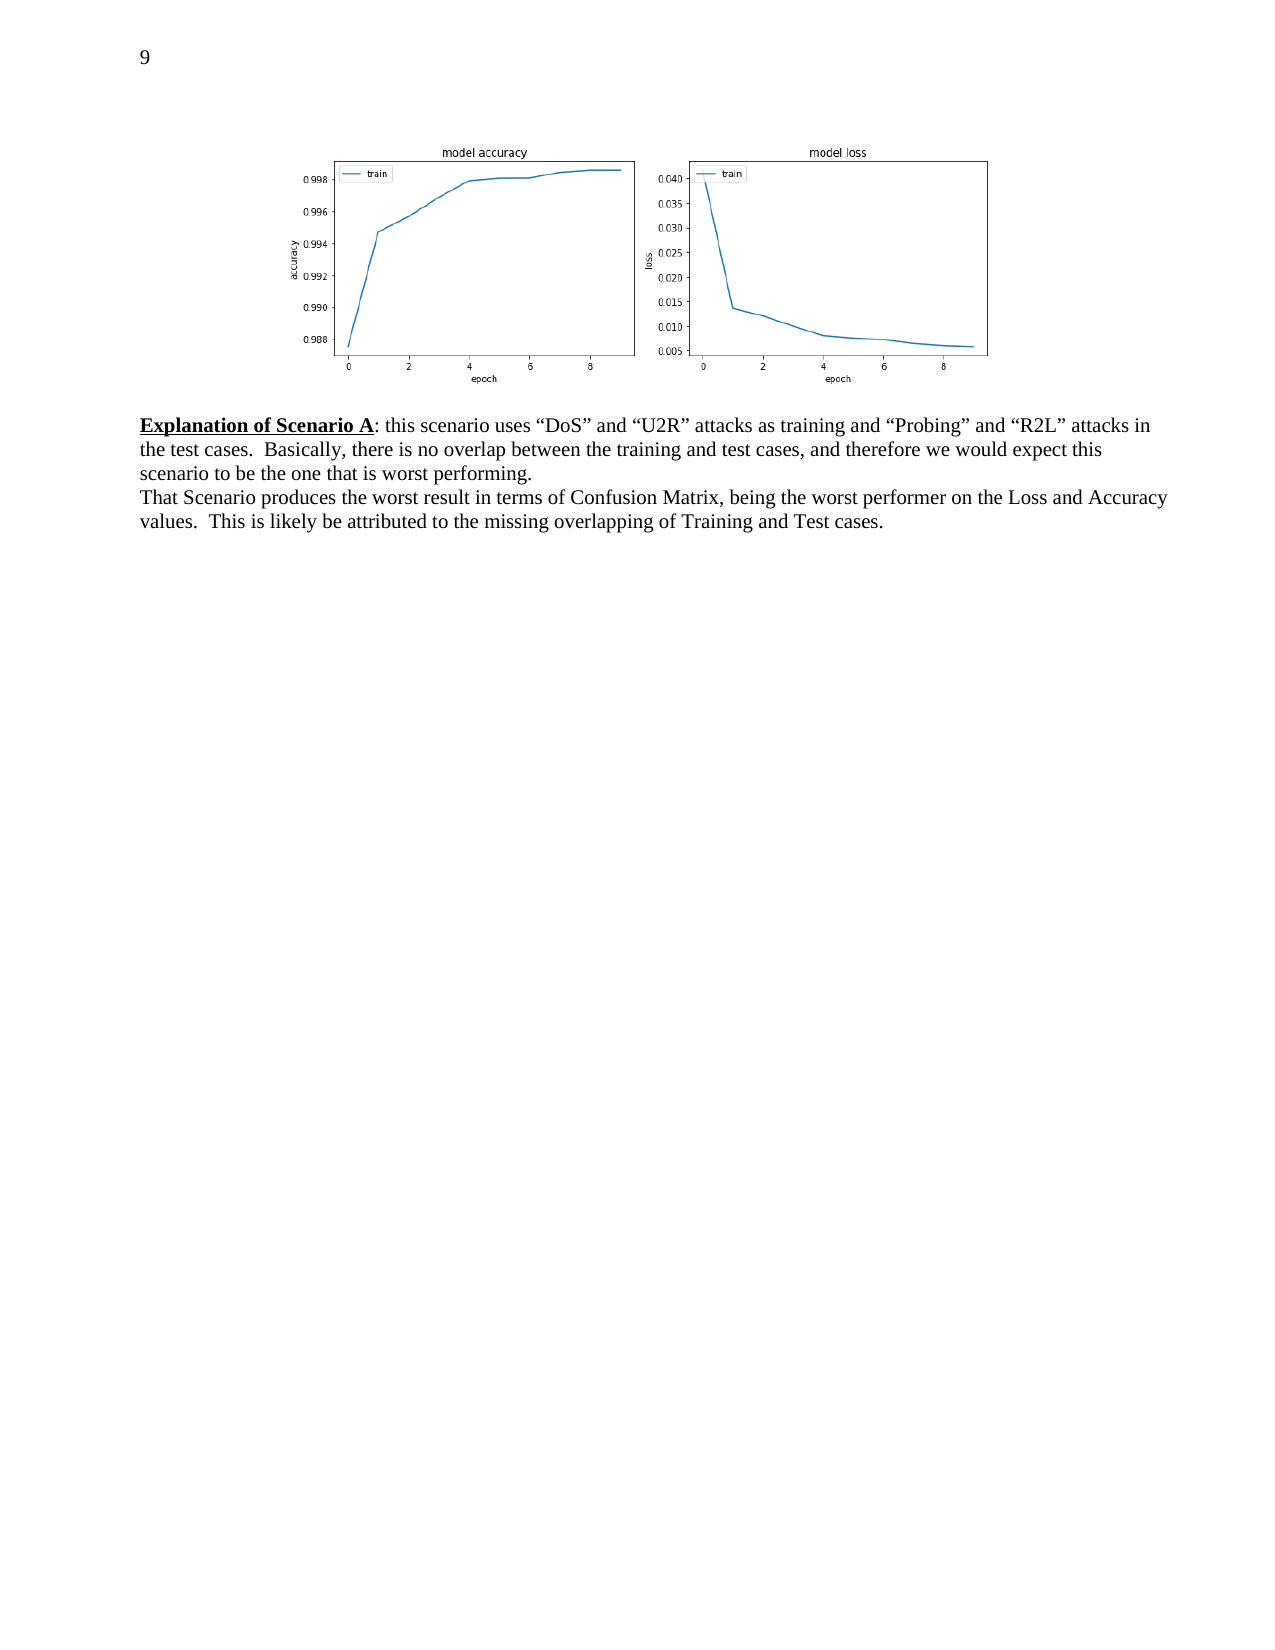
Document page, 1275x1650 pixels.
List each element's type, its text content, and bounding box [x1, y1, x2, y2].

text That Scenario produces the worst result in terms of Confusion Matrix, being the worst performer on the Loss and Accuracy values. This is likely be attributed to the missing overlapping of Training and Test cases. [139, 485, 1177, 533]
text Explanation of Scenario A: this scenario uses “DoS” and “U2R” attacks as training and “Probing” and “R2L” attacks in the test cases. Basically, there is no overlap between the training and test cases, and therefore we would expect this scenario to be the one that is worst performing. [139, 413, 1177, 485]
picture [283, 141, 992, 389]
